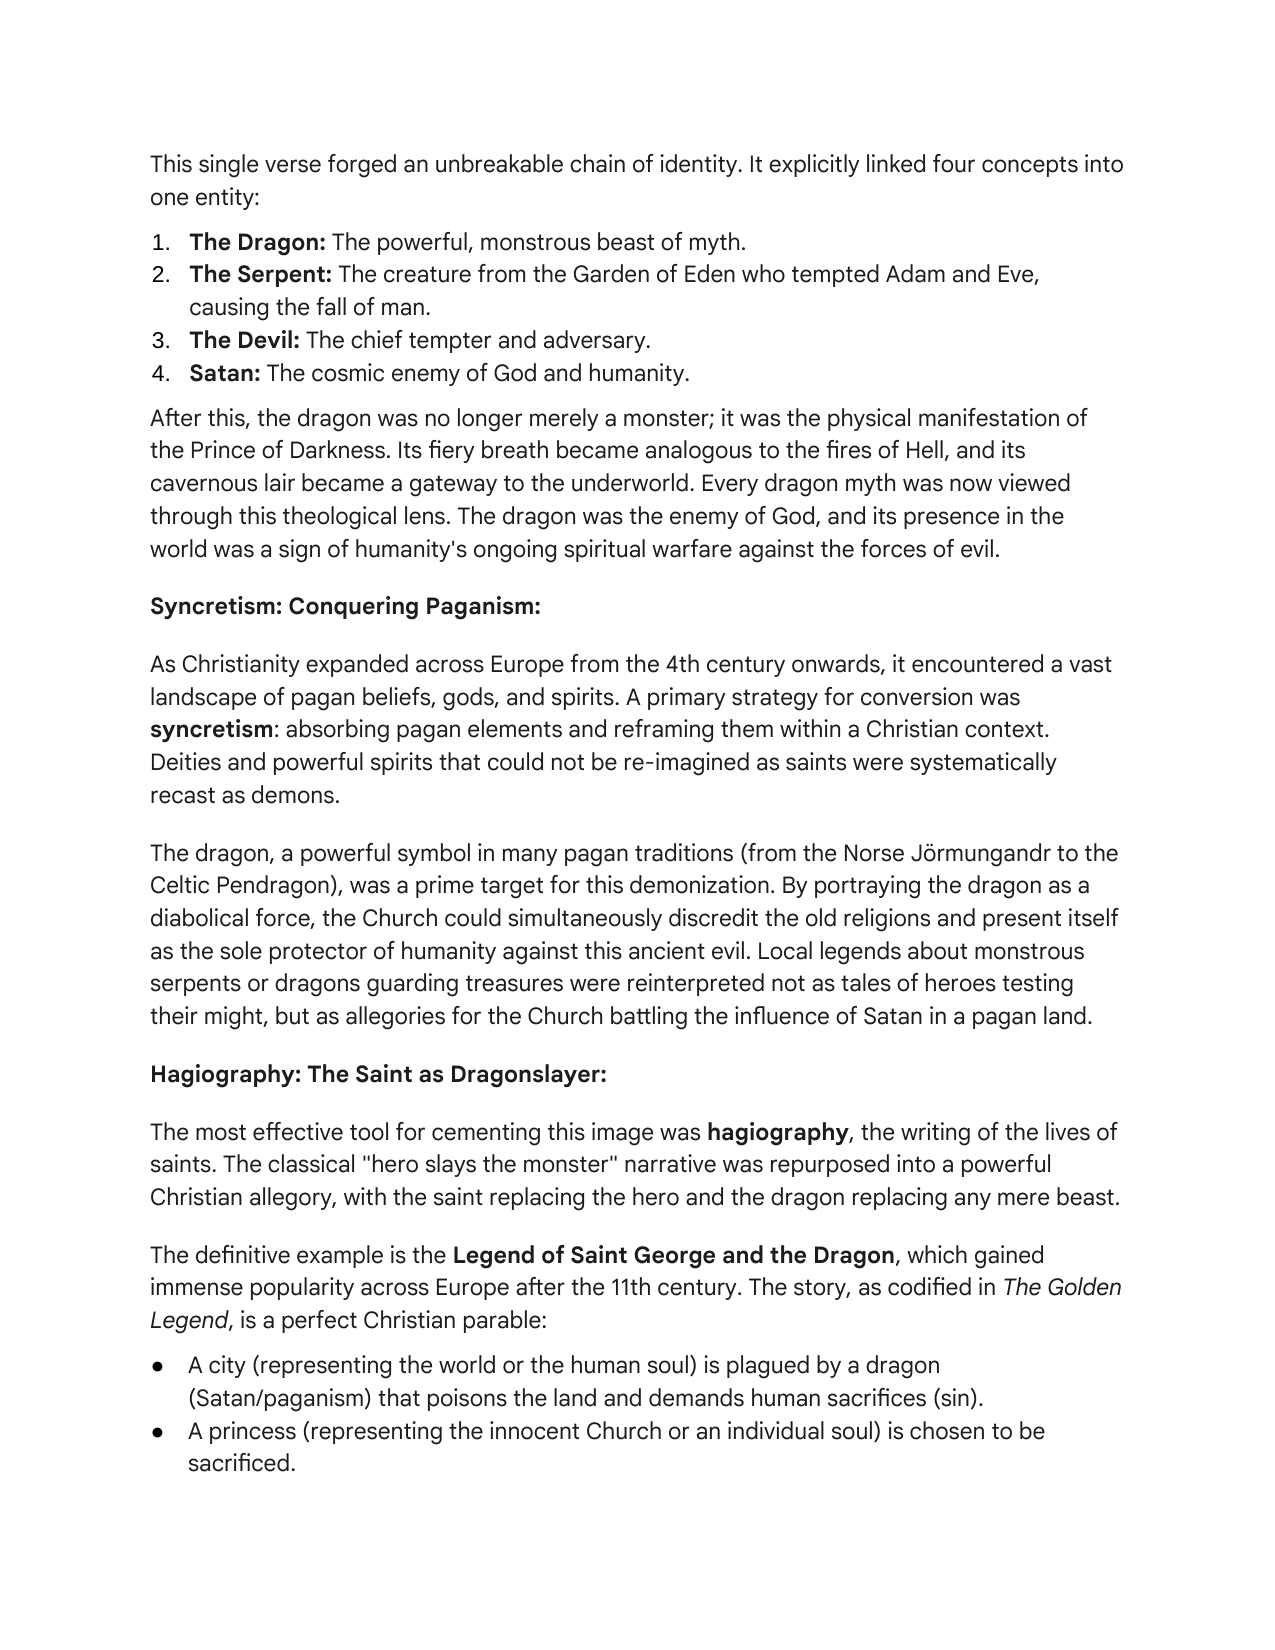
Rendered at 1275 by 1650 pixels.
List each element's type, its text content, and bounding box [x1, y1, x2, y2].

text The dragon, a powerful symbol in many pagan traditions (from the Norse Jörmungandr to the Celtic Pendragon), was a prime target for this demonization. By portraying the dragon as a diabolical force, the Church could simultaneously discredit the old religions and present itself as the sole protector of humanity against this ancient evil. Local legends about monstrous serpents or dragons guarding treasures were reinterpreted not as tales of heroes testing their might, but as allegories for the Church battling the influence of Satan in a pagan land. [150, 839, 1125, 1031]
text This single verse forged an unbreakable chain of identity. It explicitly linked four concepts into one entity: [150, 150, 1125, 211]
text After this, the dragon was no longer merely a monster; it was the physical manifestation of the Prince of Darkness. Its fiery breath became analogous to the fires of Hell, and its cavernous lair became a gateway to the underworld. Every dragon myth was now viewed through this theological lens. The dragon was the enemy of God, and its presence in the world was a sign of humanity's ongoing spiritual warfare against the forces of evil. [150, 404, 1125, 563]
text The definitive example is the Legend of Saint George and the Dragon, which gained immense popularity across Europe after the 11th century. The story, as codified in The Golden Legend, is a perfect Christian parable: [150, 1241, 1125, 1335]
text As Christianity expanded across Europe from the 4th century onwards, it encountered a vast landscape of pagan beliefs, gods, and spirits. A primary strategy for conversion was syncretism: absorbing pagan elements and reframing them within a Christian context. Deities and powerful spirits that could not be re-imagined as saints were systematically recast as demons. [150, 650, 1125, 810]
text The most effective tool for cementing this image was hagiography, the writing of the lives of saints. The classical "hero slays the monster" narrative was repurposed into a powerful Christian allegory, with the saint replacing the hero and the dragon replacing any mere beast. [150, 1118, 1125, 1212]
list The Serpent: The creature from the Garden of Eden who tempted Adam and Eve, causing the fall of man. [152, 261, 1125, 322]
list Satan: The cosmic enemy of God and humanity. [152, 359, 1125, 387]
list A city (representing the world or the human soul) is plagued by a dragon (Satan/paganism) that poisons the land and demands human sacrifices (sin). [150, 1351, 1125, 1413]
list A princess (representing the innocent Church or an individual soul) is chosen to be sacrificed. [150, 1417, 1125, 1478]
text Hagiography: The Saint as Dragonslayer: [150, 1060, 1125, 1089]
list The Dragon: The powerful, monstrous beast of myth. [152, 228, 1125, 257]
list The Devil: The chief tempter and adversary. [152, 326, 1125, 355]
text Syncretism: Conquering Paganism: [150, 592, 1125, 621]
